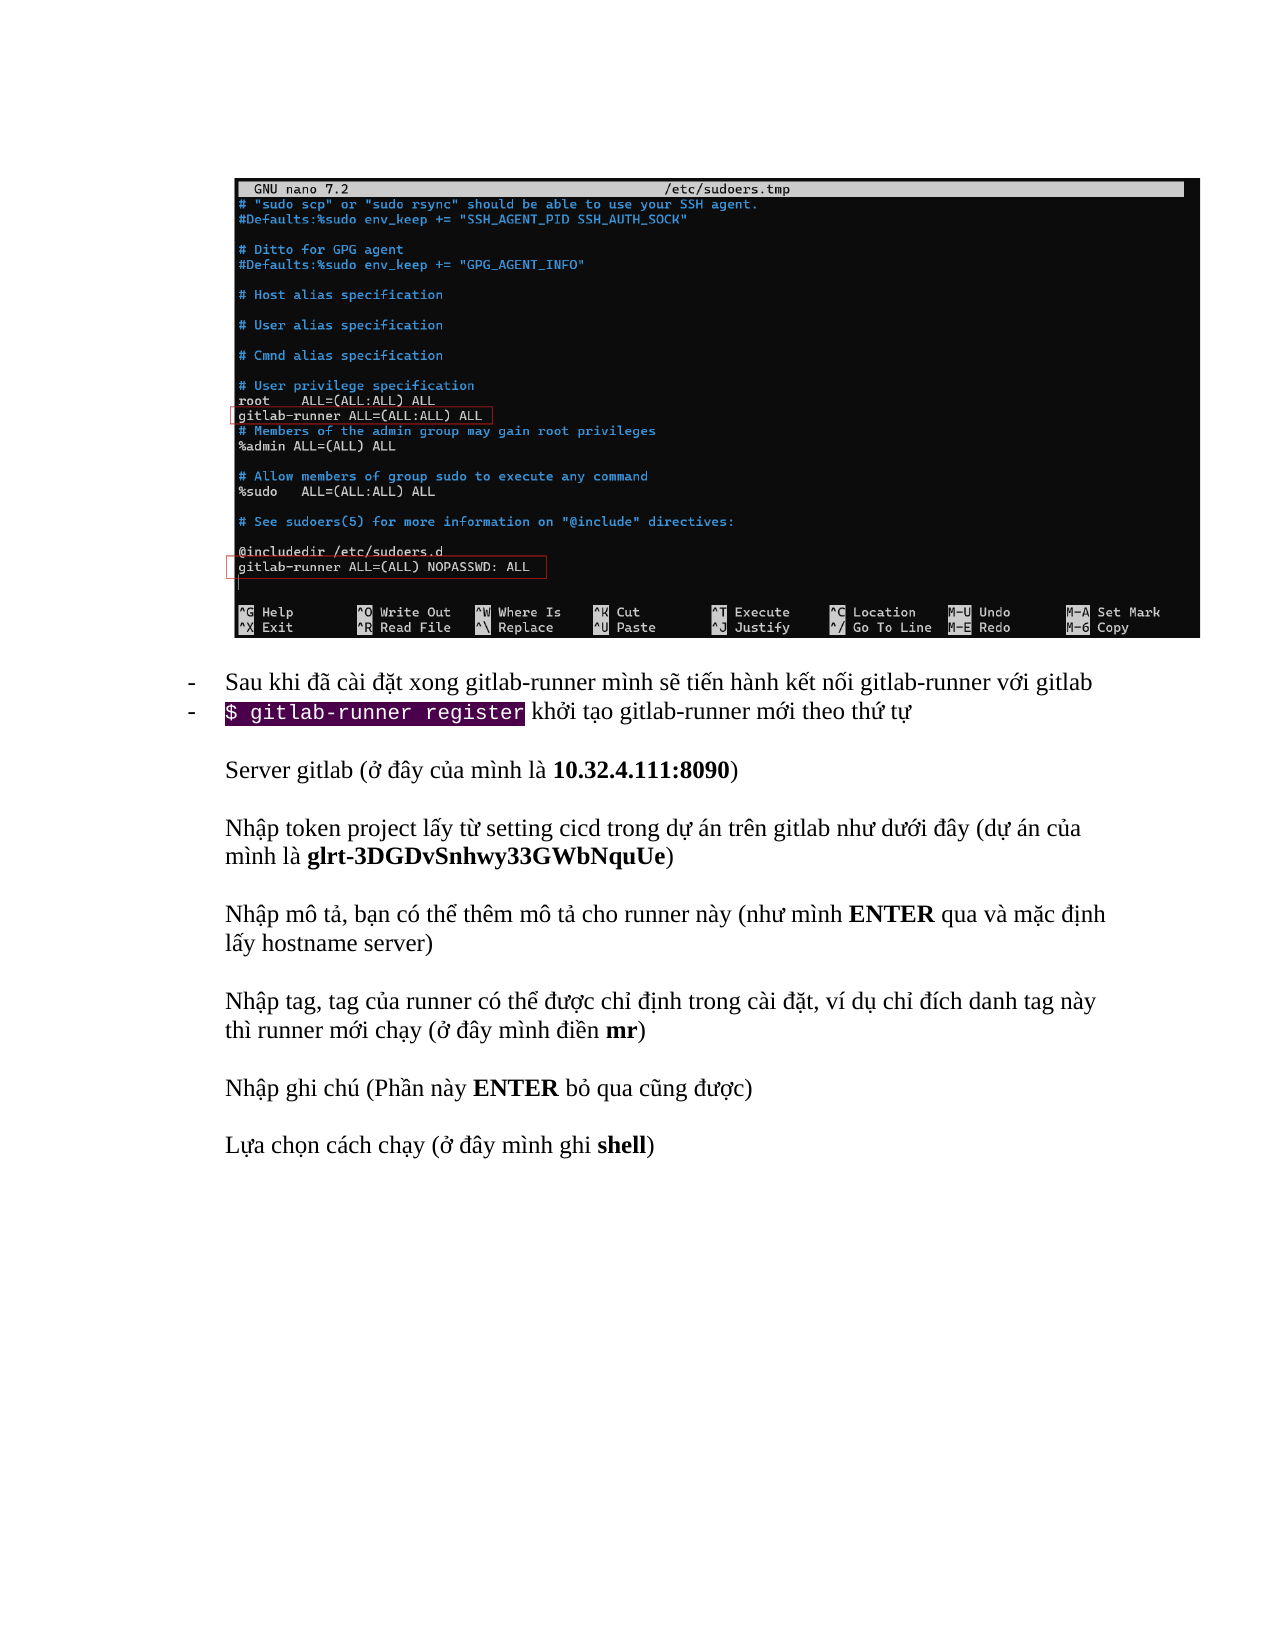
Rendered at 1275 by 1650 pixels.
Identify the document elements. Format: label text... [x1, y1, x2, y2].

list Sau khi đã cài đặt xong gitlab-runner mình sẽ tiến hành kết nối gitlab-runner với gitlab [187, 667, 1125, 696]
list $ gitlab-runner register khởi tạo gitlab-runner mới theo thứ tự [187, 696, 1125, 726]
picture [225, 178, 1200, 638]
text Nhập mô tả, bạn có thể thêm mô tả cho runner này (như mình ENTER qua và mặc định lấy hostname server) [225, 899, 1125, 957]
text Server gitlab (ở đây của mình là 10.32.4.111:8090) [225, 755, 1125, 783]
text Nhập tag, tag của runner có thể được chỉ định trong cài đặt, ví dụ chỉ đích danh tag này thì runner mới chạy (ở đây mình điền mr) [225, 986, 1125, 1043]
text Nhập ghi chú (Phần này ENTER bỏ qua cũng được) [225, 1073, 1125, 1101]
text Nhập token project lấy từ setting cicd trong dự án trên gitlab như dưới đây (dự án của mình là glrt-3DGDvSnhwy33GWbNquUe) [225, 813, 1125, 870]
text Lựa chọn cách chạy (ở đây mình ghi shell) [225, 1131, 1125, 1159]
